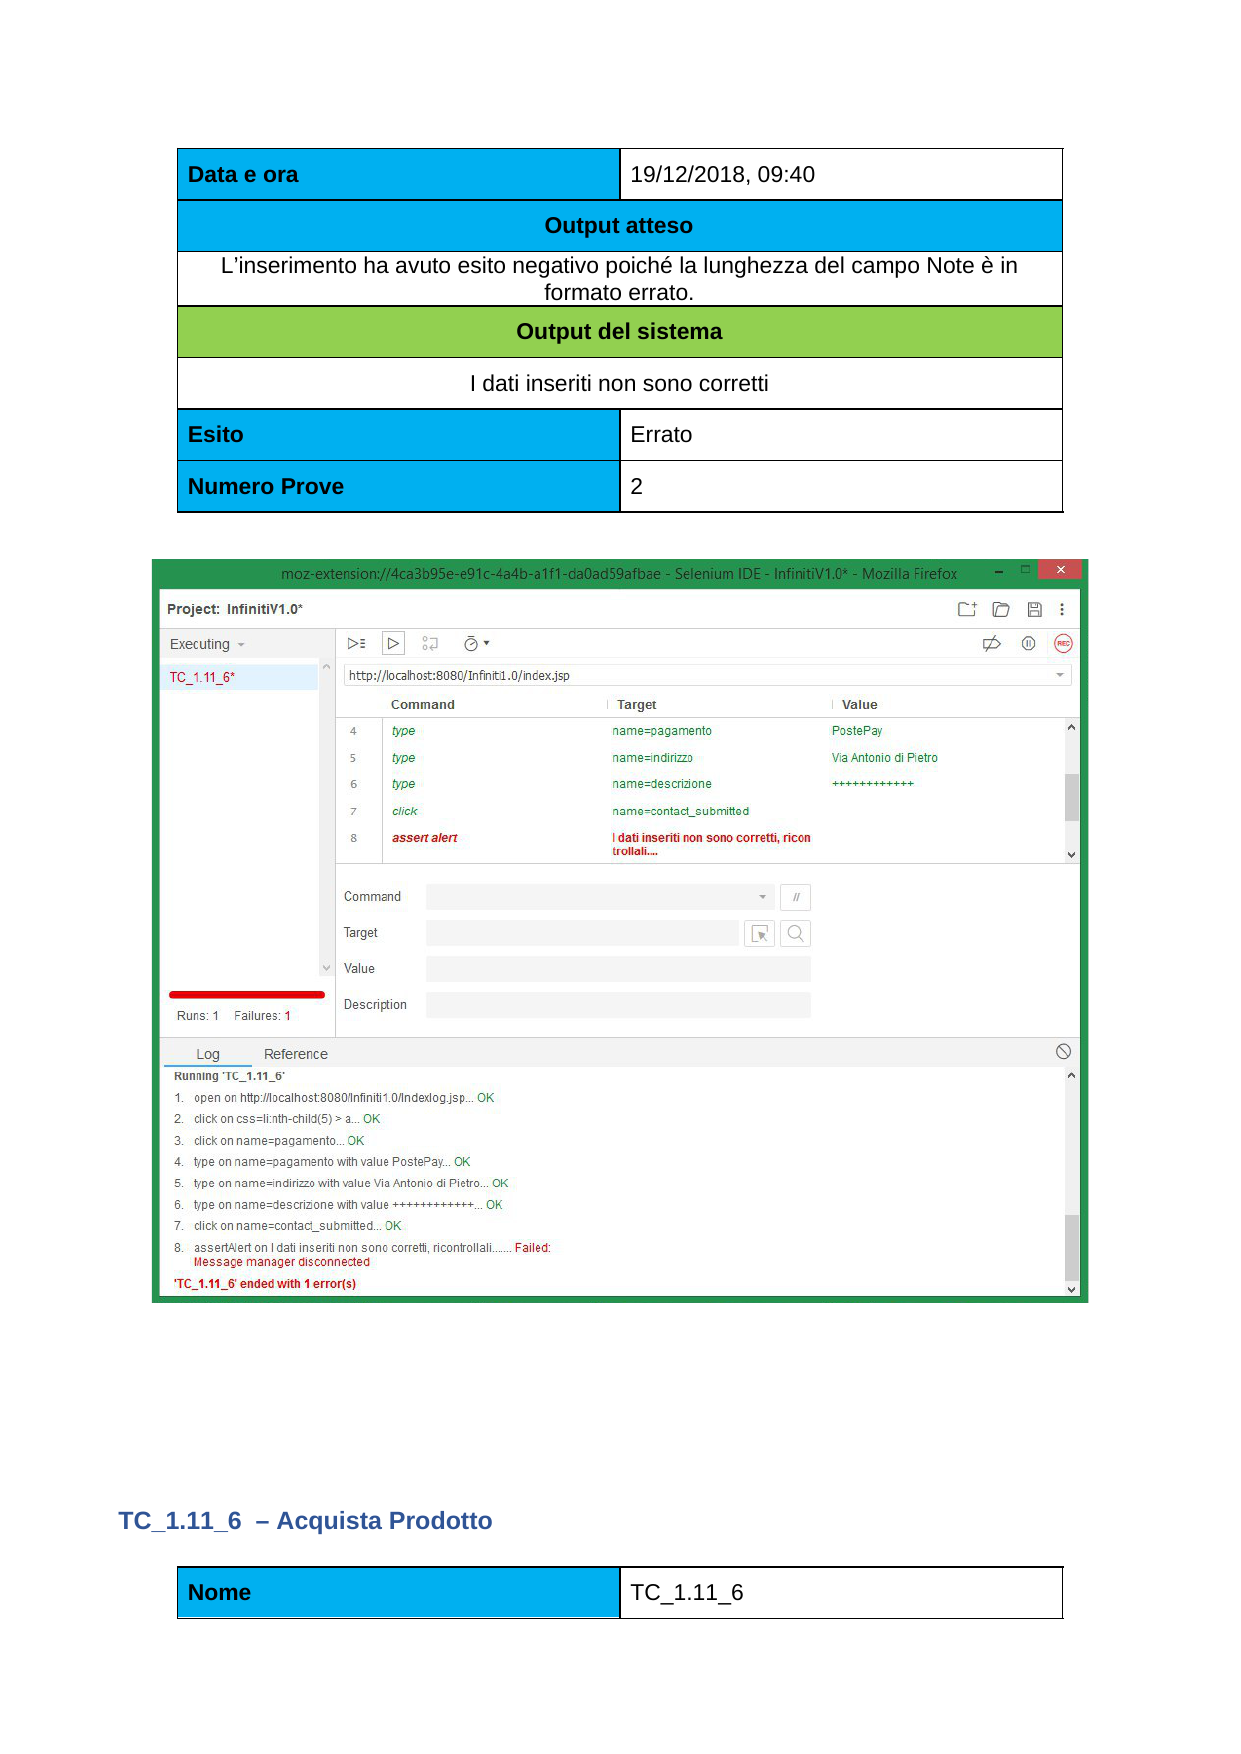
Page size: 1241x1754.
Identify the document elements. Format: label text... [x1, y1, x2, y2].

table_cell Output atteso [178, 201, 1062, 251]
table_header TC_1.11_6 [621, 1568, 1062, 1617]
table_cell 2 [621, 461, 1062, 511]
table_cell L’inserimento ha avuto esito negativo poiché la lunghezza del campo Note è in formato errato. [178, 252, 1062, 305]
table_cell Output del sistema [178, 307, 1062, 357]
table_cell Esito [178, 410, 619, 460]
table_cell 19/12/2018, 09:40 [621, 149, 1062, 199]
table_cell Numero Prove [178, 461, 619, 511]
picture [151, 559, 1089, 1303]
table_cell Errato [621, 410, 1062, 460]
table_cell Data e ora [178, 149, 619, 199]
subtitle TC_1.11_6 – Acquista Prodotto [118, 1506, 1122, 1534]
table_cell I dati inseriti non sono corretti [178, 358, 1062, 408]
table_header Nome [178, 1568, 619, 1617]
